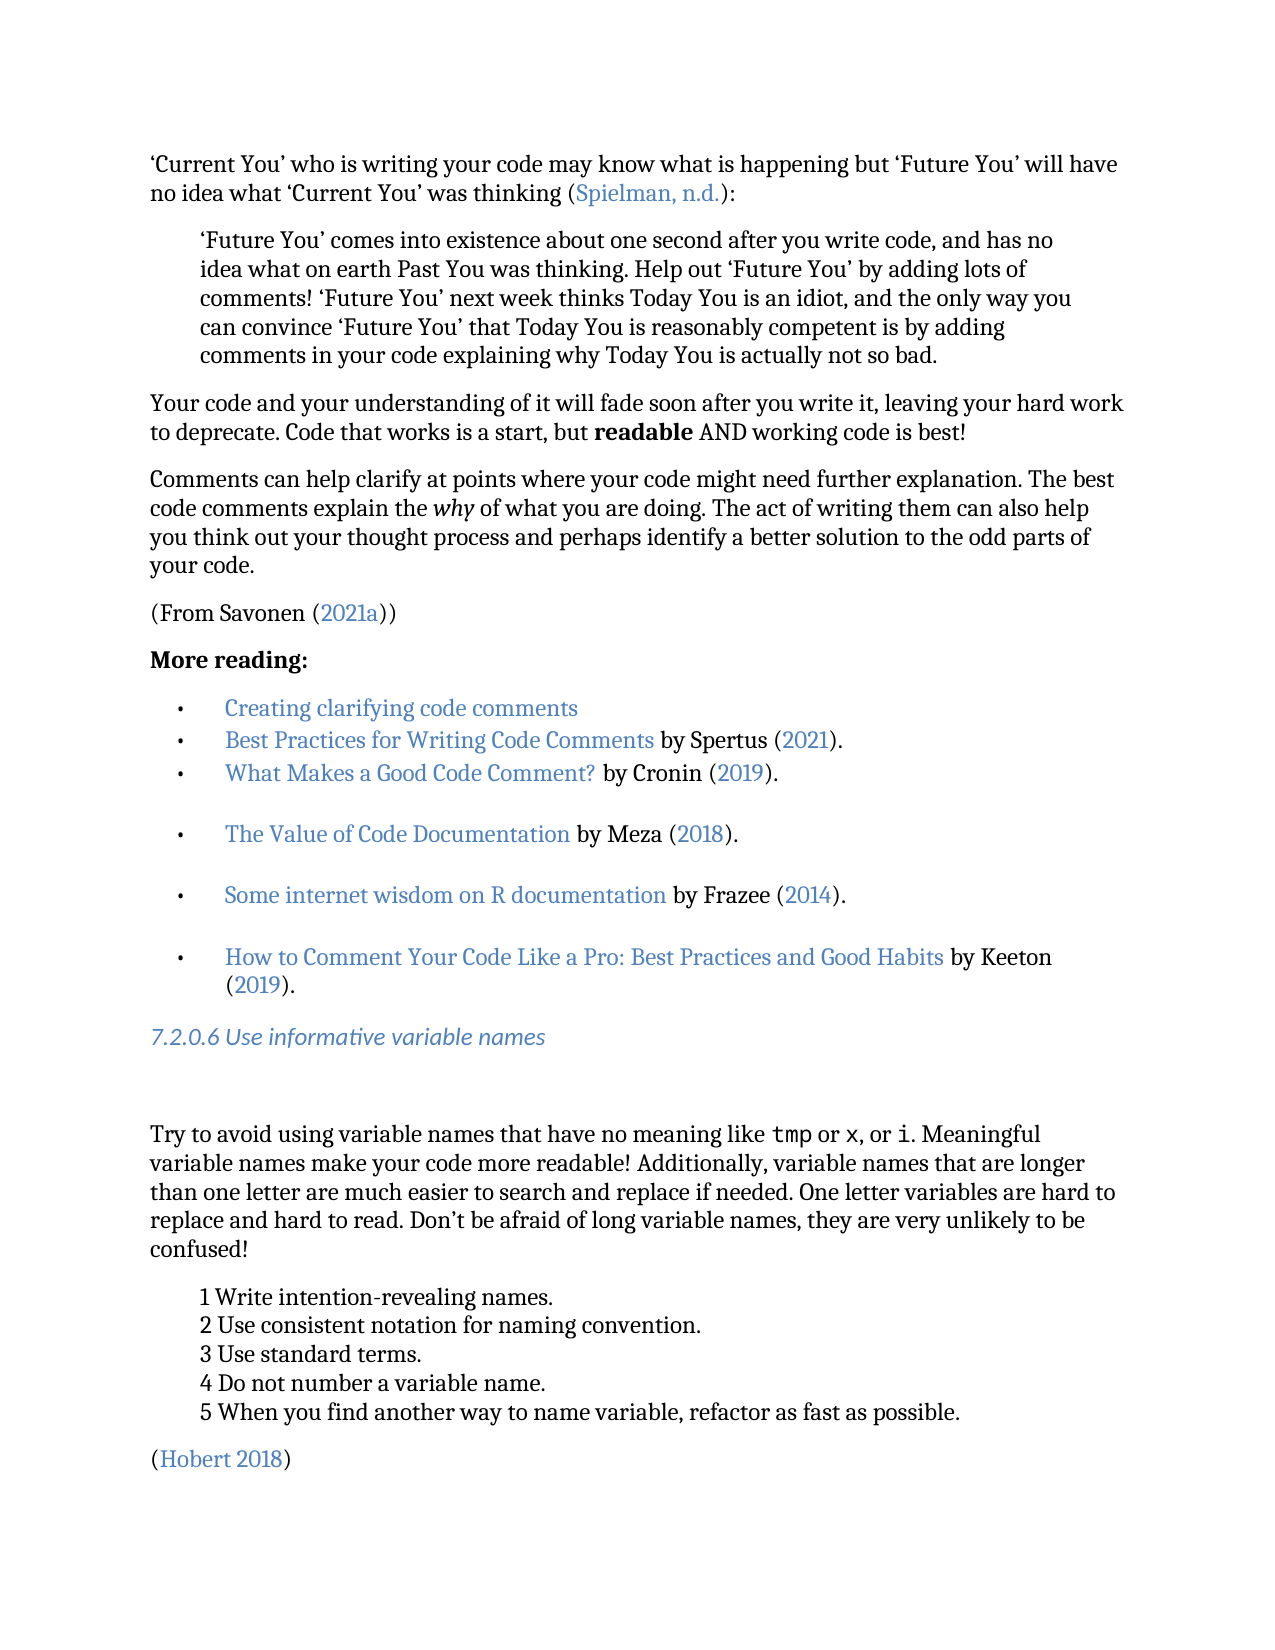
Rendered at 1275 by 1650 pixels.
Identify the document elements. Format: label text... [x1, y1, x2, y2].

text (Hobert 2018) [150, 1445, 1125, 1474]
text 1 Write intention-revealing names. 2 Use consistent notation for naming convention. 3 Use standard terms. 4 Do not number a variable name. 5 When you find another way to name variable, refactor as fast as possible. [200, 1283, 1075, 1426]
list What Makes a Good Code Comment? by Cronin (2019). [175, 759, 1125, 816]
text ‘Current You’ who is writing your code may know what is happening but ‘Future You’ will have no idea what ‘Current You’ was thinking (Spielman, n.d.): [150, 150, 1125, 207]
text Your code and your understanding of it will fade soon after you write it, leaving your hard work to deprecate. Code that works is a start, but readable AND working code is best! [150, 389, 1125, 446]
text ‘Future You’ comes into existence about one second after you write code, and has no idea what on earth Past You was thinking. Help out ‘Future You’ by adding lots of comments! ‘Future You’ next week thinks Today You is an idiot, and the only way you can convince ‘Future You’ that Today You is reasonably competent is by adding comments in your code explaining why Today You is actually not so bad. [200, 226, 1075, 370]
list Best Practices for Writing Code Comments by Spertus (2021). [175, 726, 1125, 755]
list The Value of Code Documentation by Meza (2018). [175, 820, 1125, 877]
text More reading: [150, 646, 1125, 675]
list How to Comment Your Code Like a Pro: Best Practices and Good Habits by Keeton (2019). [175, 942, 1125, 1000]
list Some internet wisdom on R documentation by Frazee (2014). [175, 881, 1125, 939]
text Comments can help clarify at points where your code might need further explanation. The best code comments explain the why of what you are doing. The act of writing them can also help you think out your thought process and perhaps identify a better solution to the odd parts of your code. [150, 465, 1125, 580]
list Creating clarifying code comments [175, 694, 1125, 722]
subtitle 7.2.0.6 Use informative variable names [150, 1021, 1125, 1051]
text (From Savonen (2021a)) [150, 599, 1125, 627]
text Try to avoid using variable names that have no meaning like tmp or x, or i. Meaningful variable names make your code more readable! Additionally, variable names that are longer than one letter are much easier to search and replace if needed. One letter variables are hard to replace and hard to read. Don’t be afraid of long variable names, they are very unlikely to be confused! [150, 1118, 1125, 1264]
